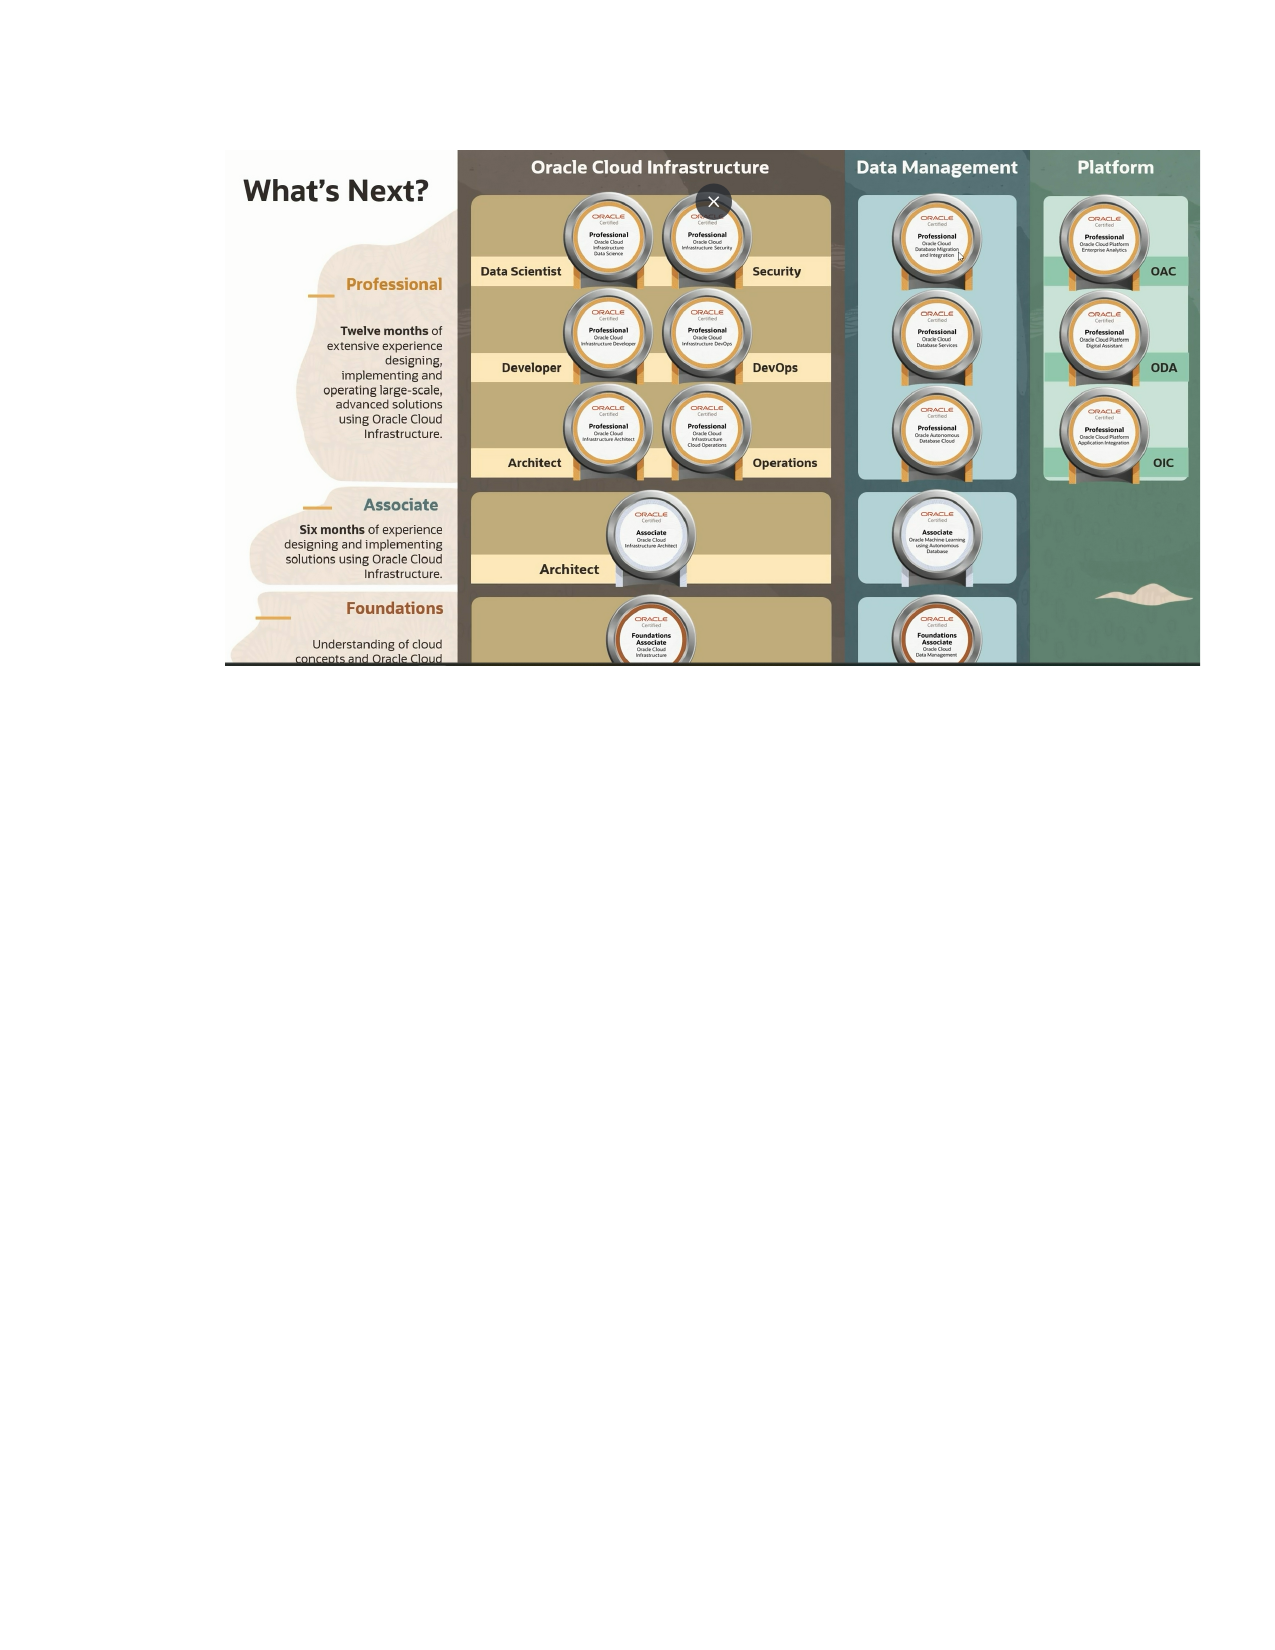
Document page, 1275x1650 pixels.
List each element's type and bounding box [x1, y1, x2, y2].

picture [225, 150, 1200, 666]
